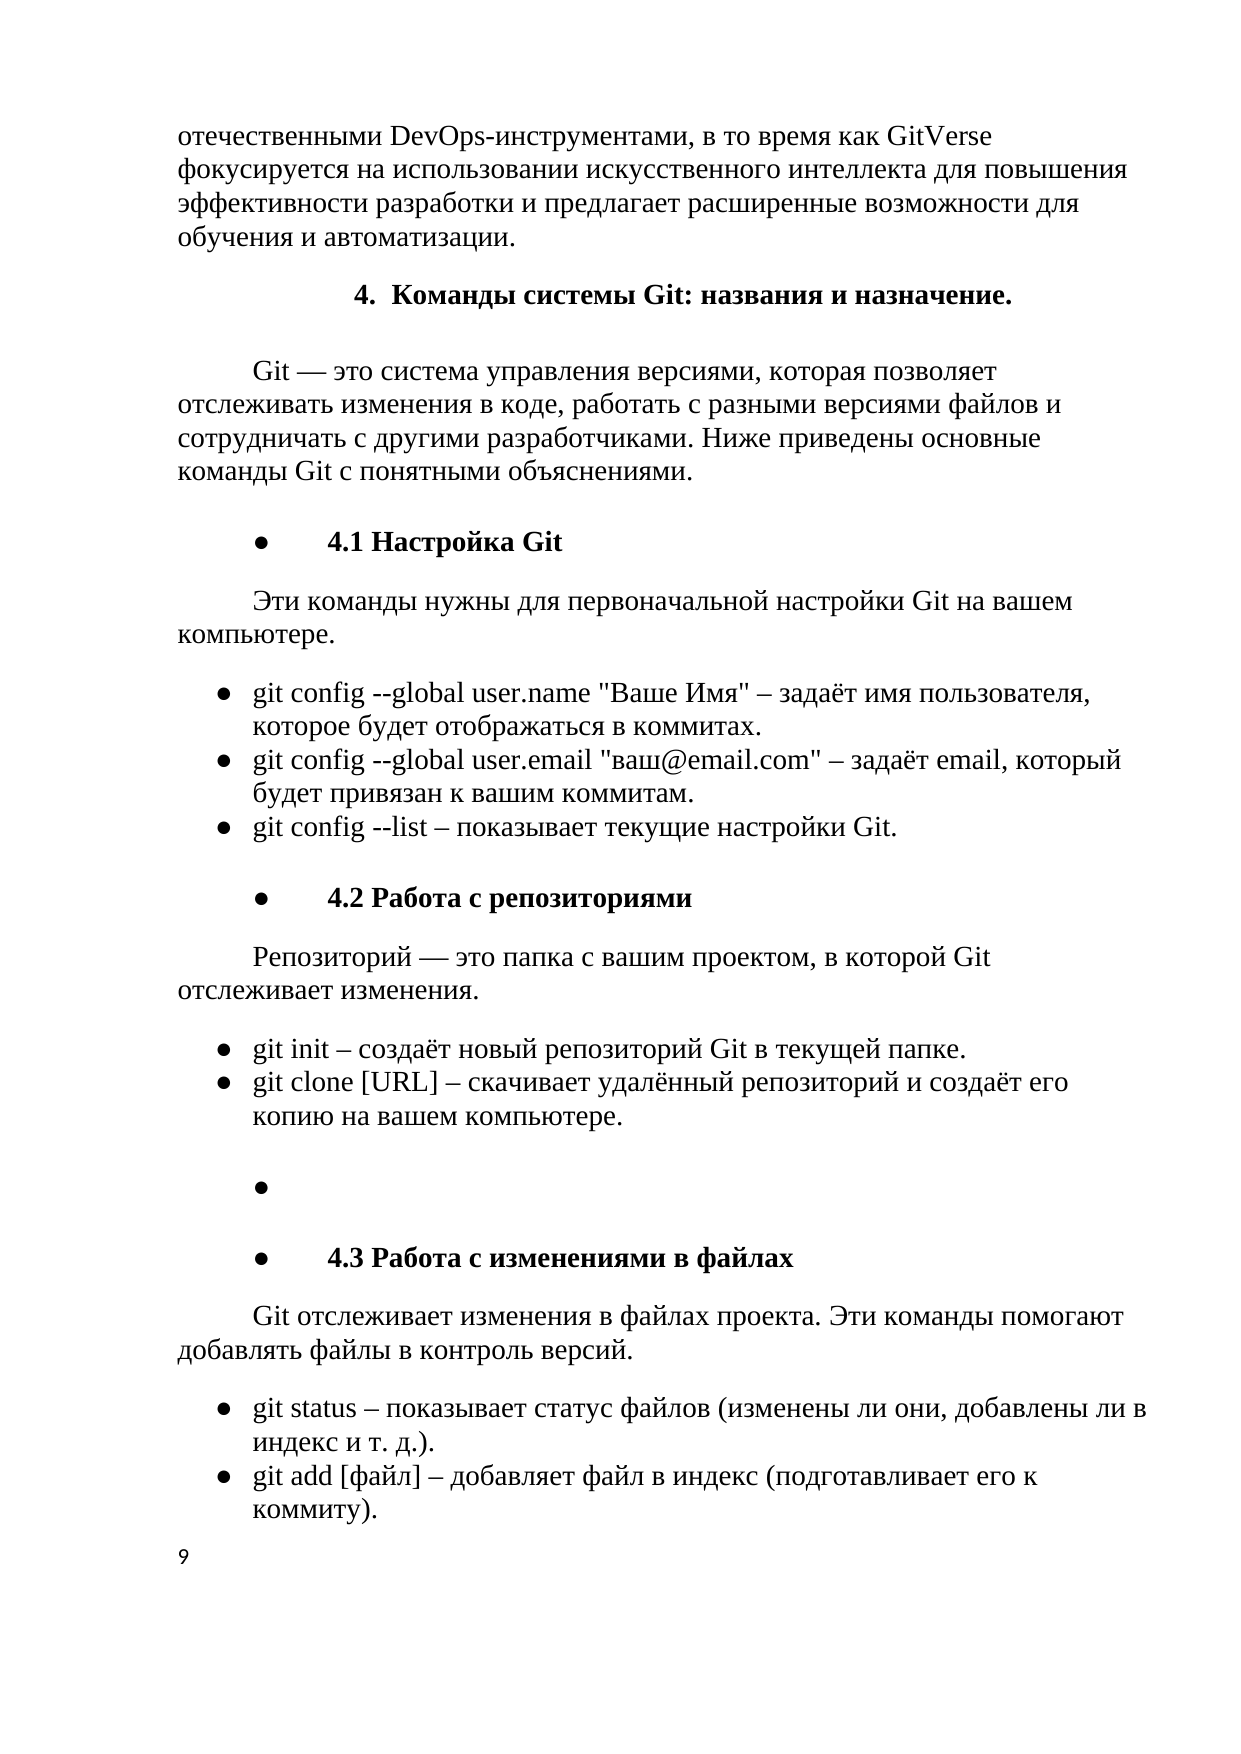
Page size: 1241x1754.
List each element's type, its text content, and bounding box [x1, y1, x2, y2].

list git clone [URL] – скачивает удалённый репозиторий и создаёт его копию на вашем компьютере. [215, 1064, 1152, 1131]
list git config --list – показывает текущие настройки Git. [215, 809, 1152, 843]
subtitle 4.2 Работа с репозиториями [177, 880, 1152, 914]
text Git отслеживает изменения в файлах проекта. Эти команды помогают добавлять файлы в контроль версий. [177, 1298, 1152, 1366]
text Эти команды нужны для первоначальной настройки Git на вашем компьютере. [177, 583, 1152, 650]
list git init – создаёт новый репозиторий Git в текущей папке. [215, 1031, 1152, 1064]
subtitle 4.1 Настройка Git [177, 524, 1152, 558]
subtitle Команды системы Git: названия и назначение. [215, 277, 1152, 311]
list git status – показывает статус файлов (изменены ли они, добавлены ли в индекс и т. д.). [215, 1391, 1152, 1458]
text Репозиторий — это папка с вашим проектом, в которой Git отслеживает изменения. [177, 939, 1152, 1006]
list git add [файл] – добавляет файл в индекс (подготавливает его к коммиту). [215, 1458, 1152, 1525]
subtitle 4.3 Работа с изменениями в файлах [177, 1240, 1152, 1273]
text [177, 118, 1152, 252]
list git config --global user.email "ваш@email.com" – задаёт email, который будет привязан к вашим коммитам. [215, 742, 1152, 809]
list git config --global user.name "Ваше Имя" – задаёт имя пользователя, которое будет отображаться в коммитах. [215, 675, 1152, 742]
text Git — это система управления версиями, которая позволяет отслеживать изменения в коде, работать с разными версиями файлов и сотрудничать с другими разработчиками. Ниже приведены основные команды Git с понятными объяснениями. [177, 353, 1152, 487]
